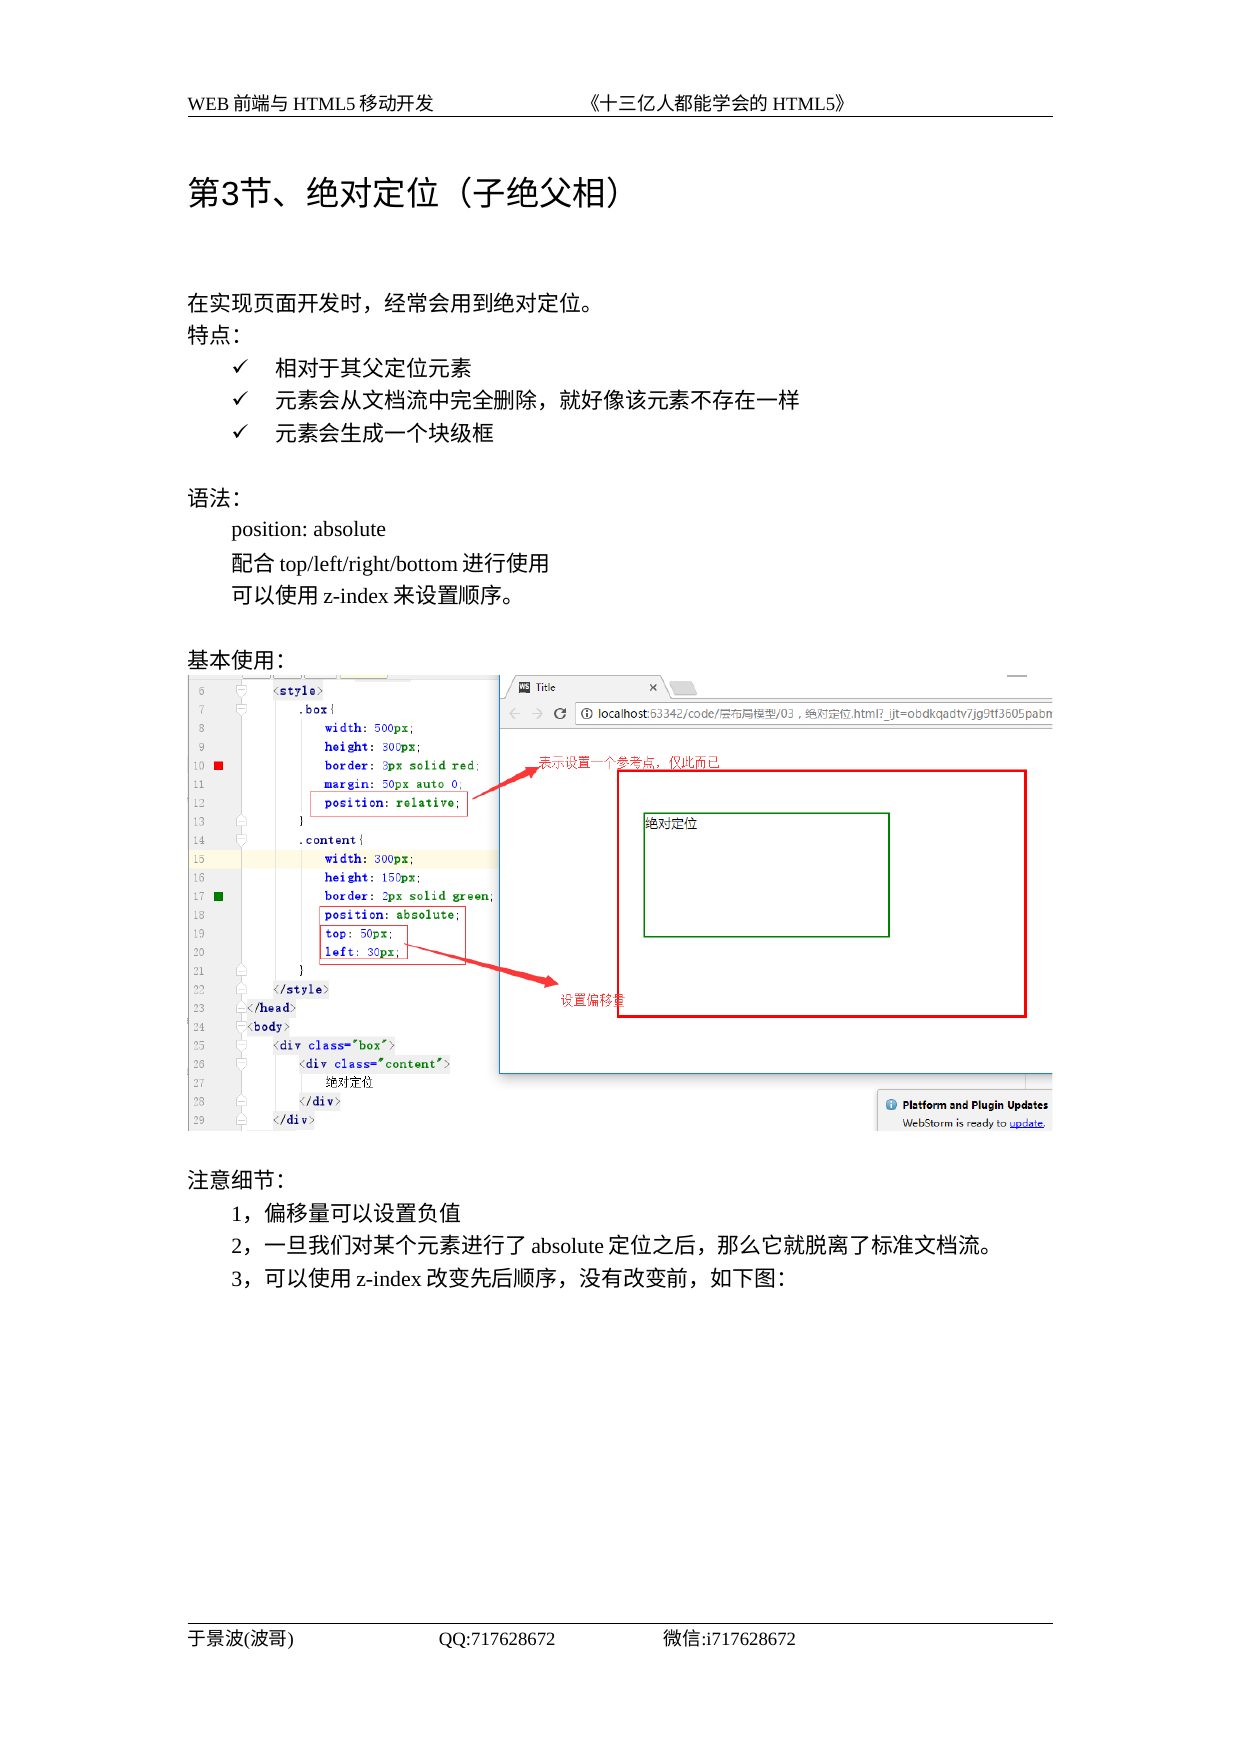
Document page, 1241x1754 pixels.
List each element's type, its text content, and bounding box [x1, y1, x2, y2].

text 在实现页面开发时，经常会用到绝对定位。 [187, 285, 1053, 318]
text 配合top/left/right/bottom进行使用 [187, 545, 1053, 578]
text 1，偏移量可以设置负值 [187, 1195, 1053, 1228]
text 3，可以使用z-index改变先后顺序，没有改变前，如下图： [187, 1260, 1053, 1293]
text 2，一旦我们对某个元素进行了absolute定位之后，那么它就脱离了标准文档流。 [187, 1228, 1053, 1260]
list 元素会生成一个块级框 [187, 415, 1053, 448]
list 相对于其父定位元素 [187, 350, 1053, 383]
subtitle 、绝对定位（子绝父相） [187, 158, 1053, 223]
text 可以使用z-index来设置顺序。 [187, 578, 1053, 610]
text 基本使用： [187, 643, 1053, 675]
text 特点： [187, 318, 1053, 350]
picture [187, 675, 1053, 1131]
text 注意细节： [187, 1163, 1053, 1195]
list 元素会从文档流中完全删除，就好像该元素不存在一样 [187, 383, 1053, 415]
text position: absolute [187, 513, 1053, 545]
text 语法： [187, 480, 1053, 513]
